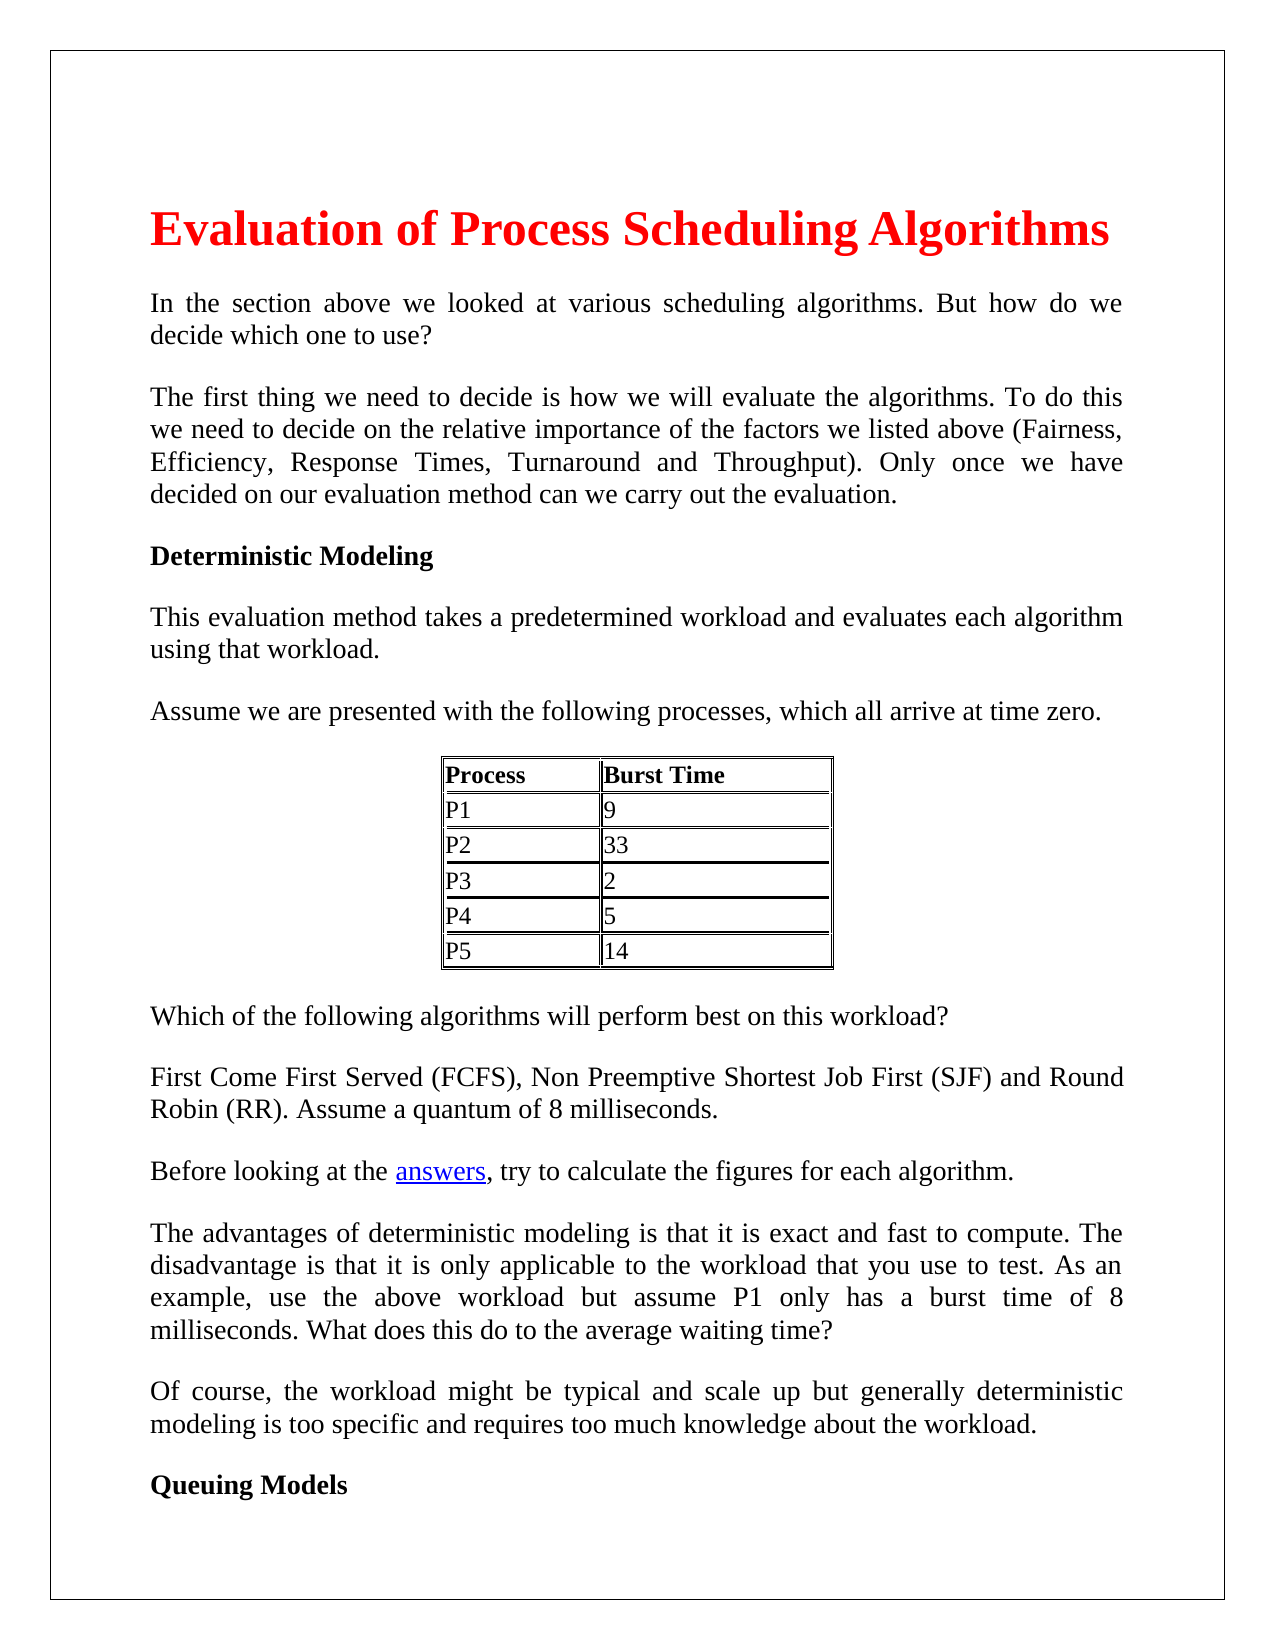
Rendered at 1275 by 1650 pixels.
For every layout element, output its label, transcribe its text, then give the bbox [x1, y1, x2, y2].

table_cell 9 [601, 791, 832, 826]
table_cell P5 [444, 931, 601, 966]
text Before looking at the answers, try to calculate the figures for each algorithm. [150, 1154, 1125, 1187]
text Deterministic Modeling [150, 538, 1125, 571]
text Assume we are presented with the following processes, which all arrive at time zero. [150, 694, 1125, 726]
text Queuing Models [150, 1468, 1125, 1501]
text First Come First Served (FCFS), Non Preemptive Shortest Job First (SJF) and Round Robin (RR). Assume a quantum of 8 milliseconds. [150, 1060, 1125, 1125]
text The first thing we need to decide is how we will evaluate the algorithms. To do this we need to decide on the relative importance of the factors we listed above (Fairness, Efficiency, Response Times, Turnaround and Throughput). Only once we have decided on our evaluation method can we carry out the evaluation. [150, 380, 1125, 509]
table_header Burst Time [601, 759, 831, 791]
table_cell P2 [443, 826, 601, 861]
table_cell 5 [603, 896, 831, 931]
table_cell 33 [601, 826, 832, 861]
text The advantages of deterministic modeling is that it is exact and fast to compute. The disadvantage is that it is only applicable to the workload that you use to test. As an example, use the above workload but assume P1 only has a burst time of 8 milliseconds. What does this do to the average waiting time? [150, 1216, 1125, 1345]
text Evaluation of Process Scheduling Algorithms [150, 199, 1125, 257]
table_cell P1 [443, 791, 601, 826]
text Which of the following algorithms will perform best on this workload? [150, 999, 1125, 1031]
table_cell 14 [601, 931, 831, 966]
table_cell P4 [444, 896, 599, 931]
text This evaluation method takes a predetermined workload and evaluates each algorithm using that workload. [150, 600, 1125, 665]
table_cell 2 [603, 861, 831, 896]
table_cell P3 [444, 861, 599, 896]
table_header Process [443, 757, 601, 791]
text Of course, the workload might be typical and scale up but generally deterministic modeling is too specific and requires too much knowledge about the workload. [150, 1374, 1125, 1439]
text In the section above we looked at various scheduling algorithms. But how do we decide which one to use? [150, 286, 1125, 351]
